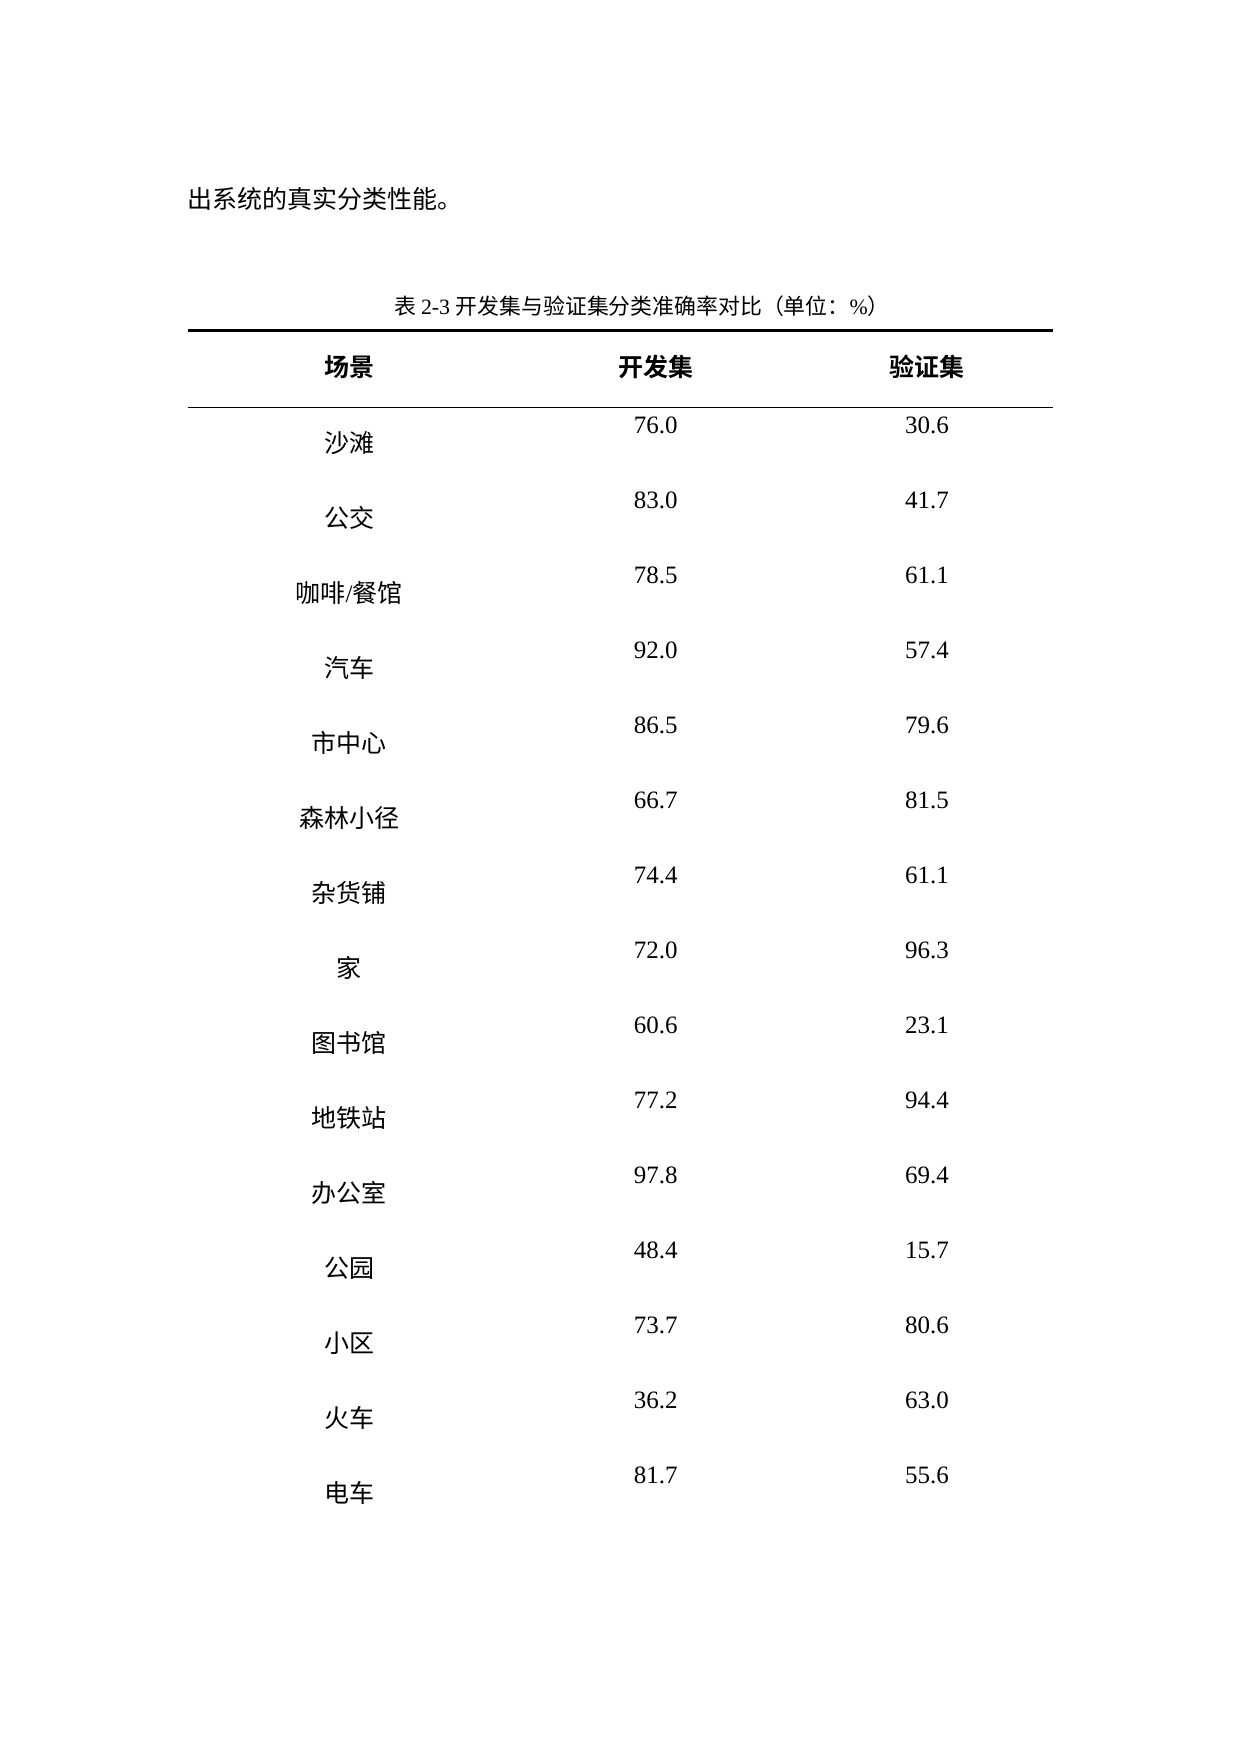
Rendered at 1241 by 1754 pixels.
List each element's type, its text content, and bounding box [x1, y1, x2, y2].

table_cell 汽车 [188, 633, 510, 708]
table_header 验证集 [801, 332, 1053, 407]
table_header 场景 [188, 332, 510, 407]
table_cell 72.0 [510, 933, 801, 1008]
table_cell 60.6 [510, 1008, 801, 1083]
table_cell 办公室 [188, 1158, 510, 1233]
table_cell 97.8 [510, 1158, 801, 1233]
table_cell 23.1 [801, 1008, 1053, 1083]
table_header 开发集 [510, 332, 801, 407]
table_cell 咖啡/餐馆 [188, 558, 510, 633]
table_cell 15.7 [801, 1233, 1053, 1308]
table_cell 图书馆 [188, 1008, 510, 1083]
table_cell 小区 [188, 1308, 510, 1383]
table_cell 电车 [188, 1458, 510, 1533]
table_cell 94.4 [801, 1083, 1053, 1158]
table_cell 78.5 [510, 558, 801, 633]
table_cell 57.4 [801, 633, 1053, 708]
table_cell 96.3 [801, 933, 1053, 1008]
table_cell 69.4 [801, 1158, 1053, 1233]
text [187, 164, 1053, 232]
table_cell 55.6 [801, 1458, 1053, 1533]
table_cell 沙滩 [188, 408, 510, 483]
table_cell 86.5 [510, 708, 801, 783]
subtitle 表2-3 开发集与验证集分类准确率对比（单位：%） [187, 288, 1053, 322]
table_cell 81.5 [801, 783, 1053, 858]
table_cell 63.0 [801, 1383, 1053, 1458]
table_cell 74.4 [510, 858, 801, 933]
table_cell 火车 [188, 1383, 510, 1458]
table_cell 61.1 [801, 858, 1053, 933]
table_cell 杂货铺 [188, 858, 510, 933]
table_cell 30.6 [801, 408, 1053, 483]
table_cell 41.7 [801, 483, 1053, 558]
table_cell 家 [188, 933, 510, 1008]
table_cell 地铁站 [188, 1083, 510, 1158]
table_cell 公交 [188, 483, 510, 558]
table_cell 公园 [188, 1233, 510, 1308]
table_cell 市中心 [188, 708, 510, 783]
table_cell 76.0 [510, 408, 801, 483]
table_cell 81.7 [510, 1458, 801, 1533]
table_cell 73.7 [510, 1308, 801, 1383]
table_cell 92.0 [510, 633, 801, 708]
table_cell 48.4 [510, 1233, 801, 1308]
table_cell 61.1 [801, 558, 1053, 633]
table_cell 66.7 [510, 783, 801, 858]
table_cell 79.6 [801, 708, 1053, 783]
table_cell 森林小径 [188, 783, 510, 858]
table_cell 36.2 [510, 1383, 801, 1458]
table_cell 83.0 [510, 483, 801, 558]
table_cell 77.2 [510, 1083, 801, 1158]
table_cell 80.6 [801, 1308, 1053, 1383]
